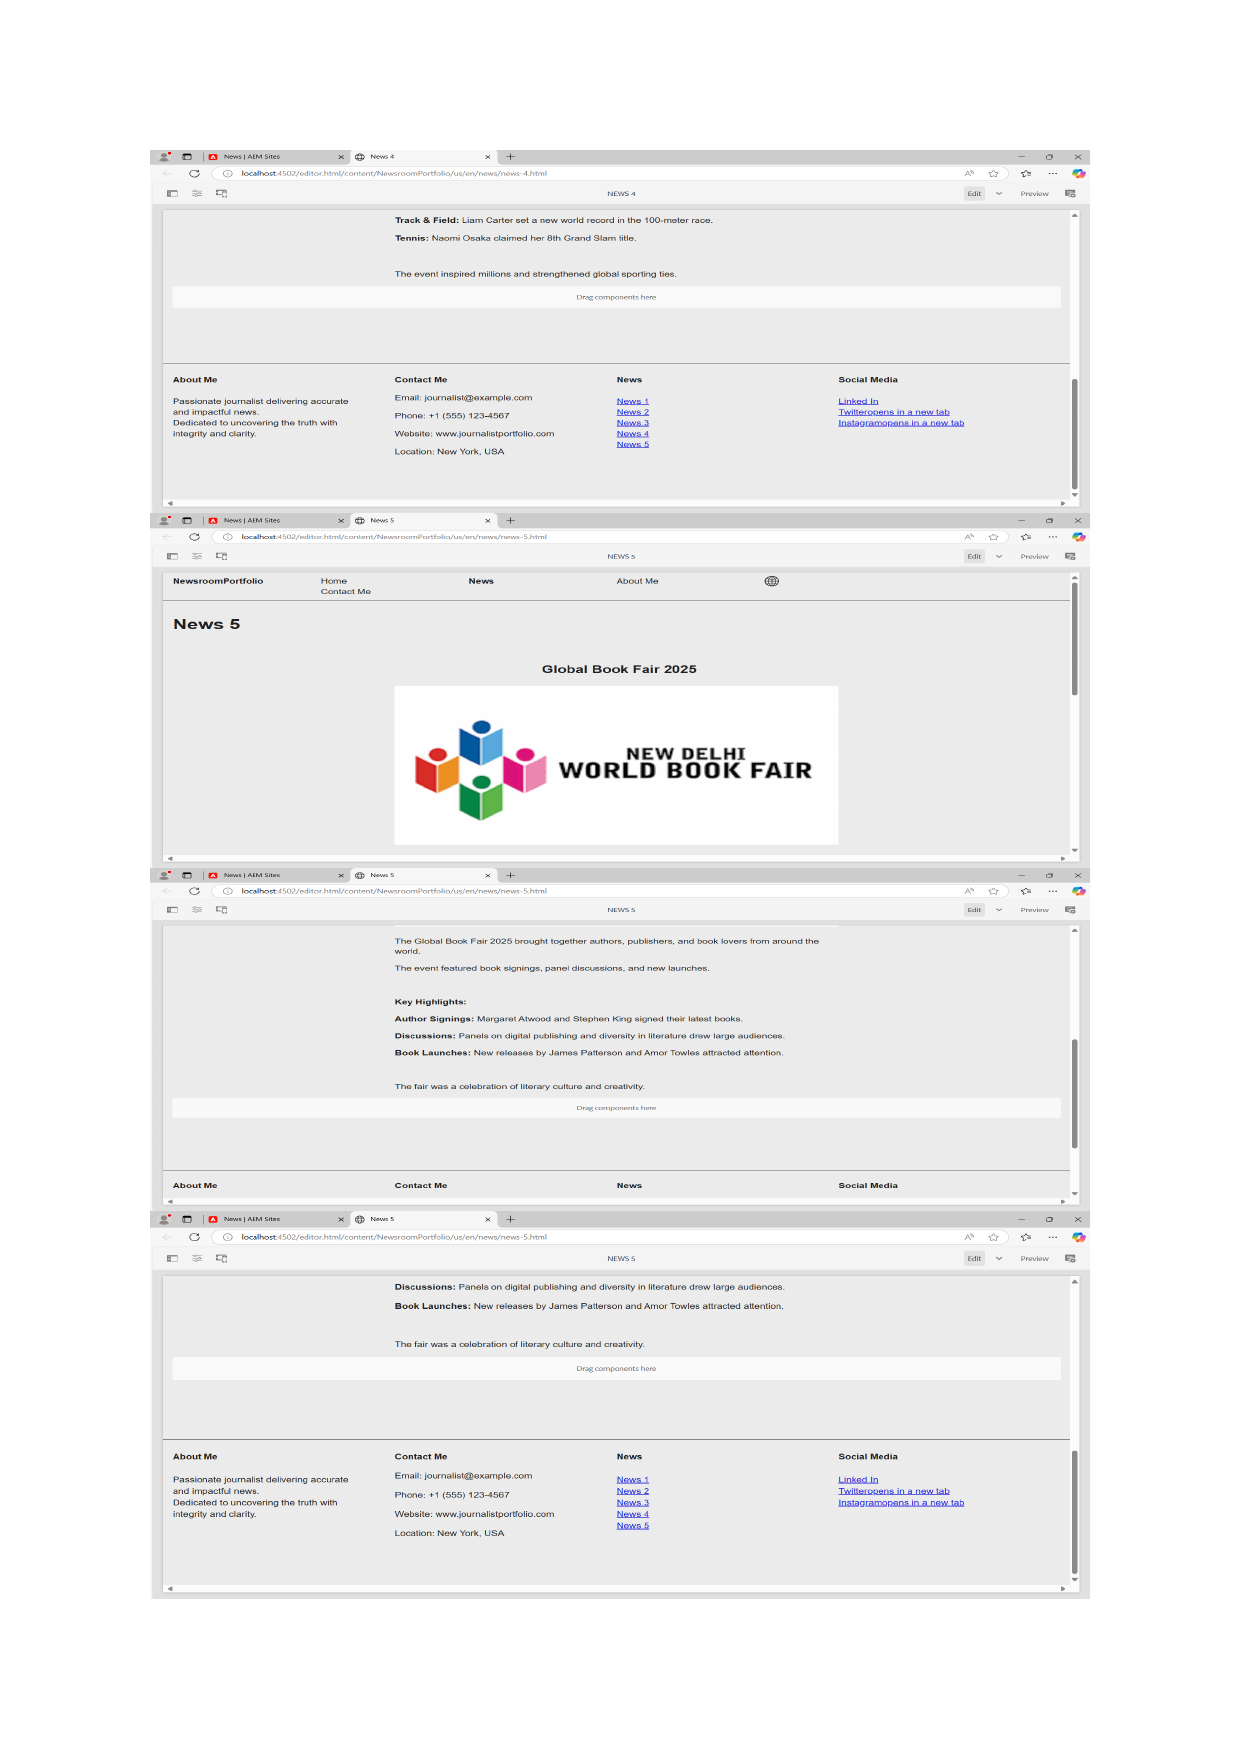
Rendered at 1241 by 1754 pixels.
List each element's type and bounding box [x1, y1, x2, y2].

picture [150, 150, 1091, 1599]
